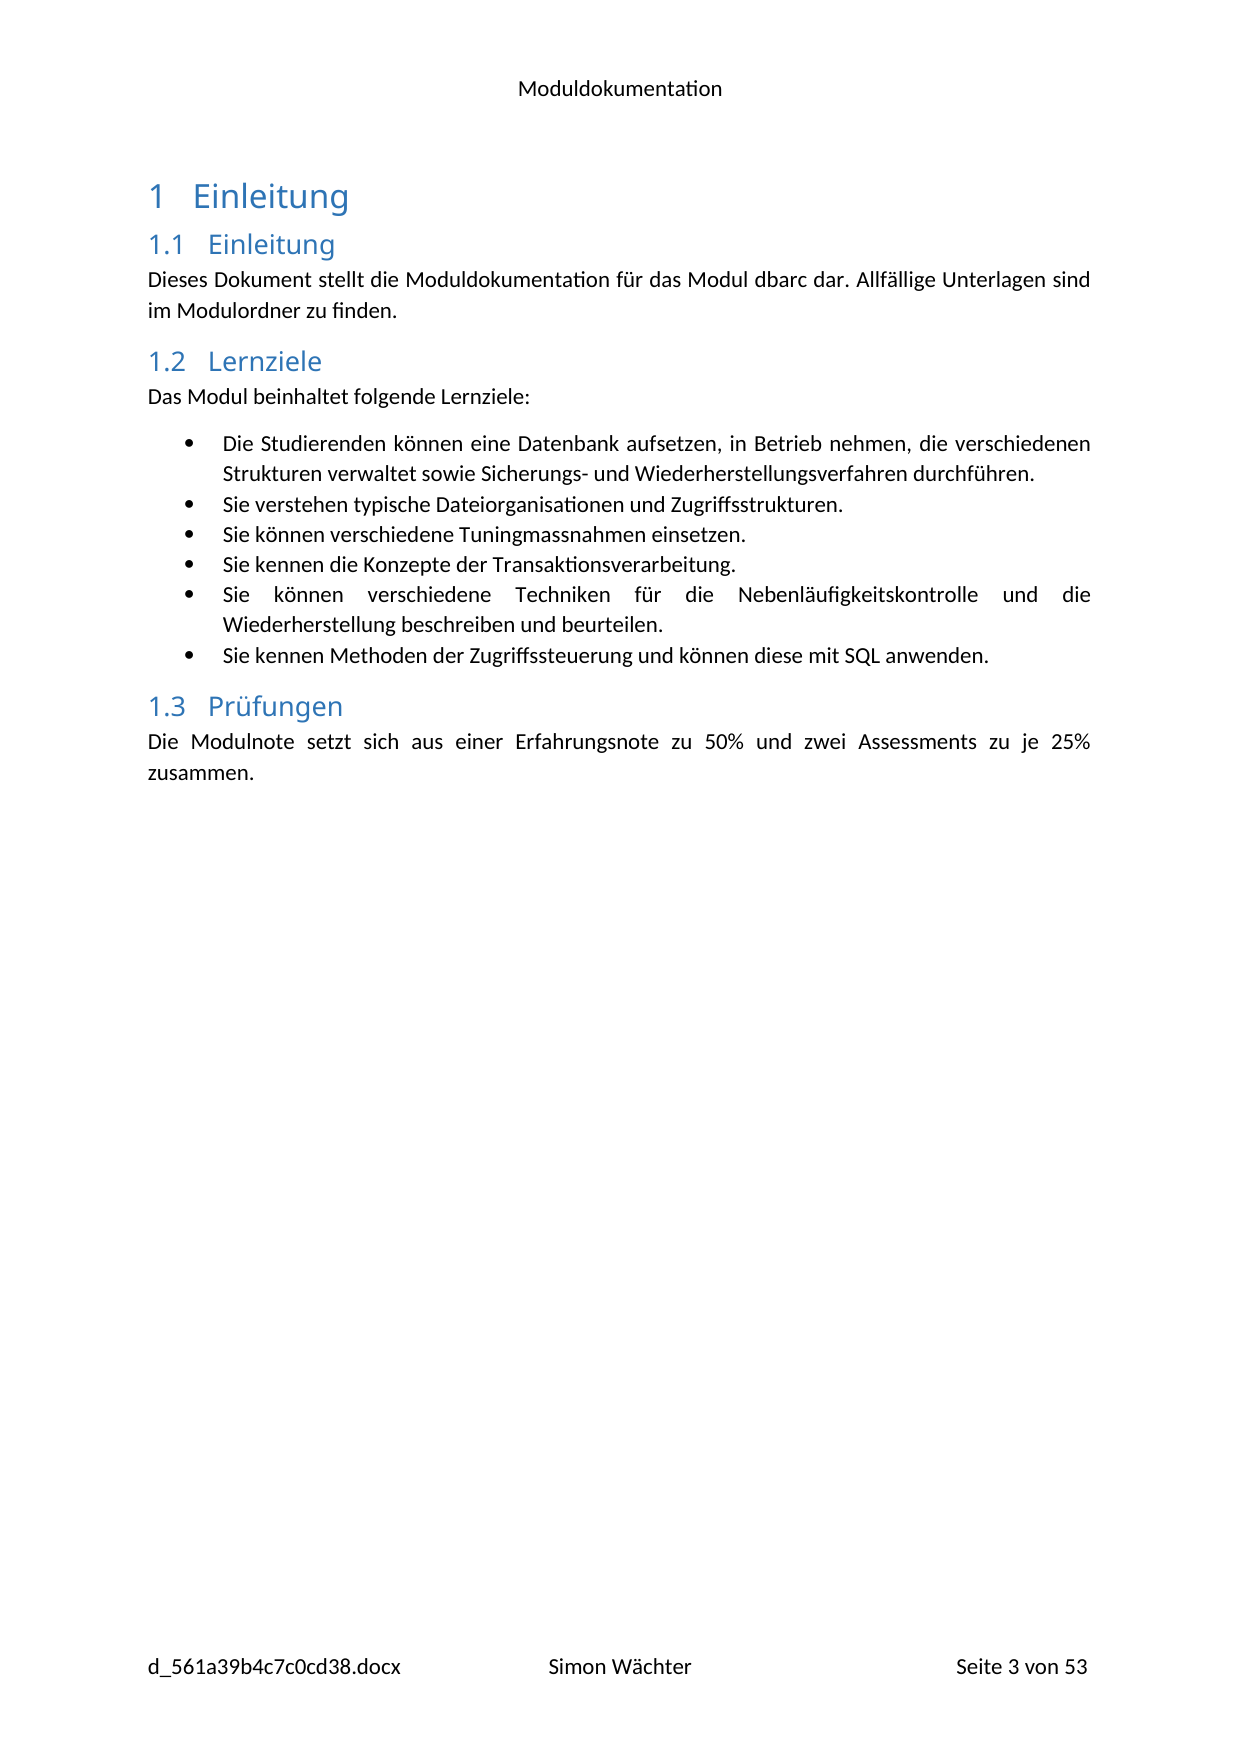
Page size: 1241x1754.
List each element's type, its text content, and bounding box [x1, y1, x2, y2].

text Die Modulnote setzt sich aus einer Erfahrungsnote zu 50% und zwei Assessments zu je 25% zusammen. [148, 727, 1093, 786]
text Das Modul beinhaltet folgende Lernziele: [148, 382, 1093, 410]
text Dieses Dokument stellt die Moduldokumentation für das Modul dbarc dar. Allfällige Unterlagen sind im Modulordner zu finden. [148, 266, 1093, 324]
list Sie können verschiedene Techniken für die Nebenläufigkeitskontrolle und die Wiederherstellung beschreiben und beurteilen. [185, 580, 1093, 638]
subtitle Einleitung [148, 173, 1093, 218]
subtitle Prüfungen [148, 688, 1093, 724]
list Sie kennen Methoden der Zugriffssteuerung und können diese mit SQL anwenden. [185, 641, 1093, 669]
list Sie kennen die Konzepte der Transaktionsverarbeitung. [185, 550, 1093, 578]
subtitle Einleitung [148, 226, 1093, 263]
list Sie verstehen typische Dateiorganisationen und Zugriffsstrukturen. [185, 490, 1093, 518]
list Sie können verschiedene Tuningmassnahmen einsetzen. [185, 520, 1093, 548]
list Die Studierenden können eine Datenbank aufsetzen, in Betrieb nehmen, die verschiedenen Strukturen verwaltet sowie Sicherungs- und Wiederherstellungsverfahren durchführen. [185, 429, 1093, 487]
subtitle Lernziele [148, 343, 1093, 379]
